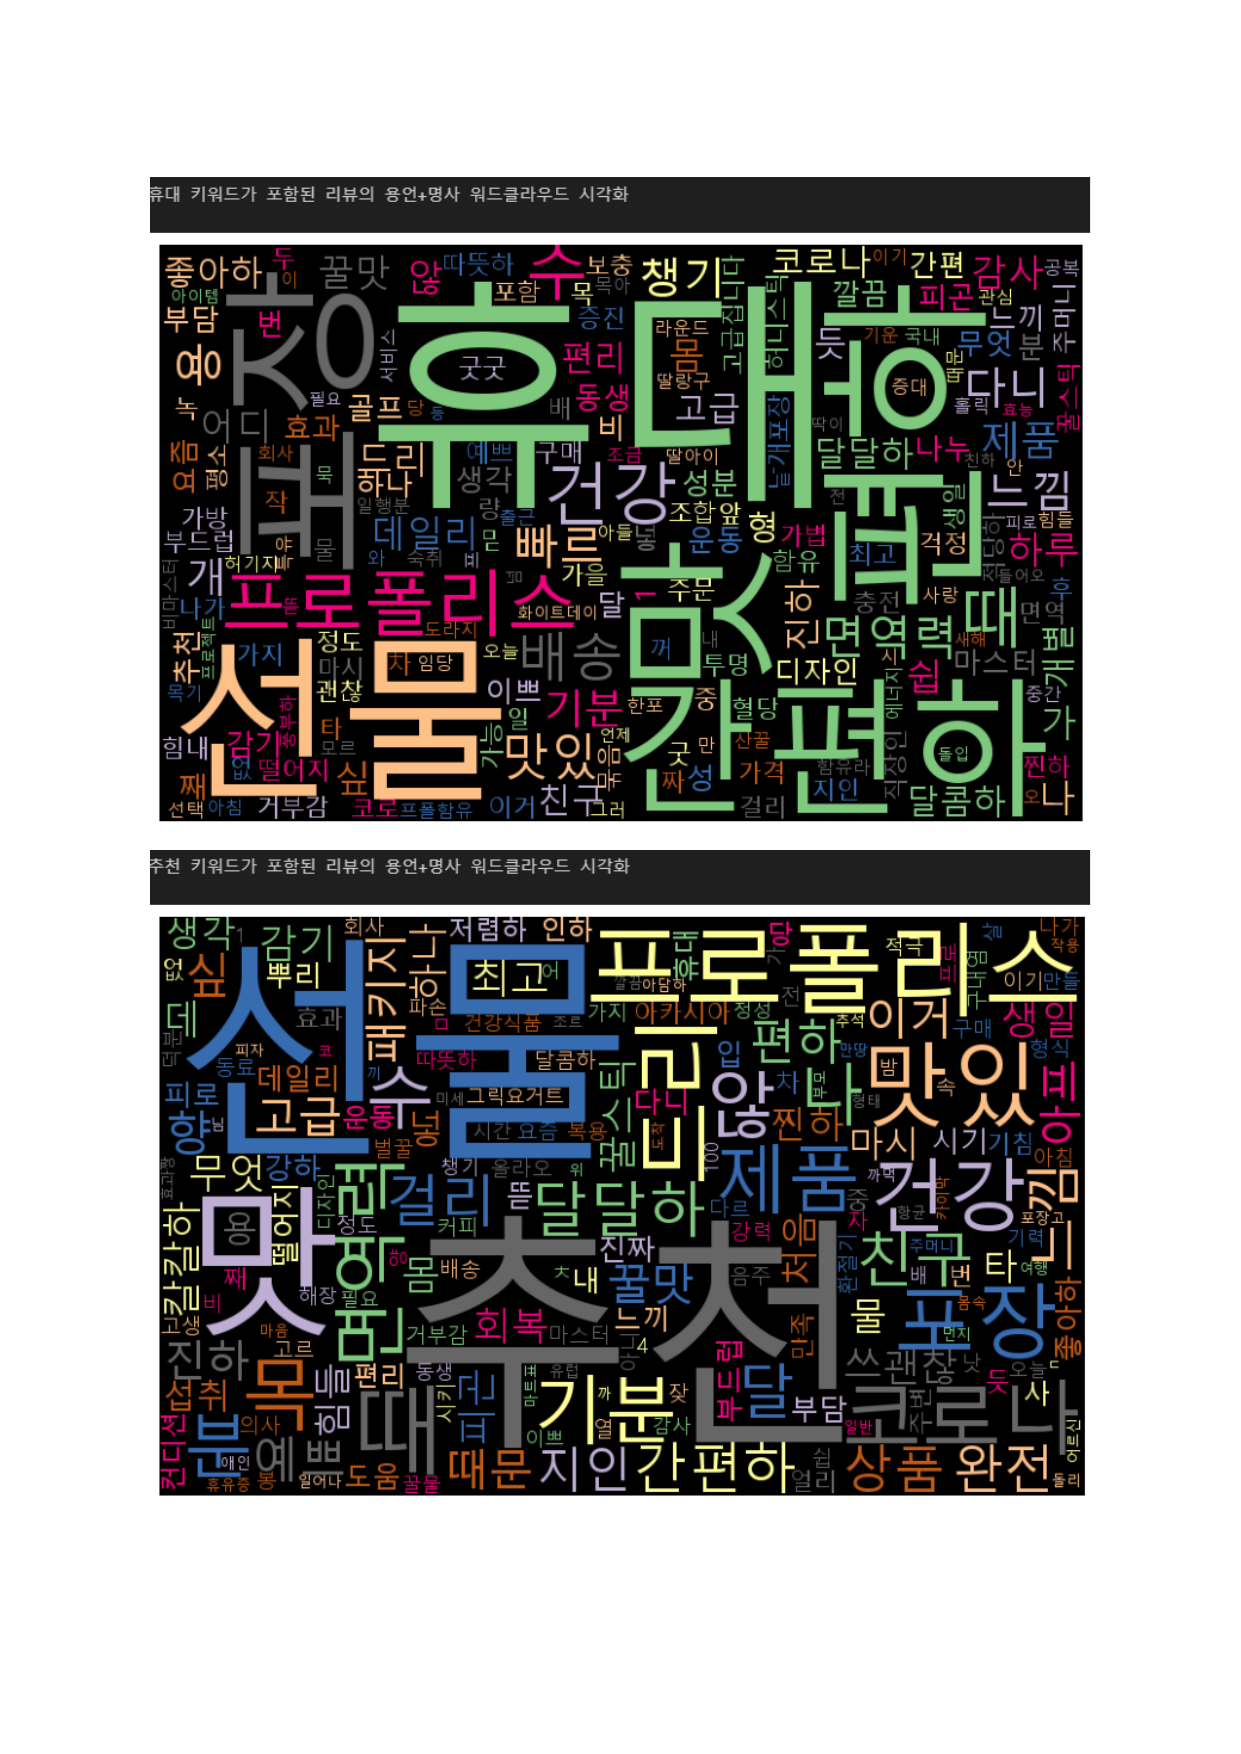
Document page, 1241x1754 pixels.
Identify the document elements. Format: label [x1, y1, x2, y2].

picture [150, 850, 1091, 1504]
picture [150, 177, 1091, 832]
